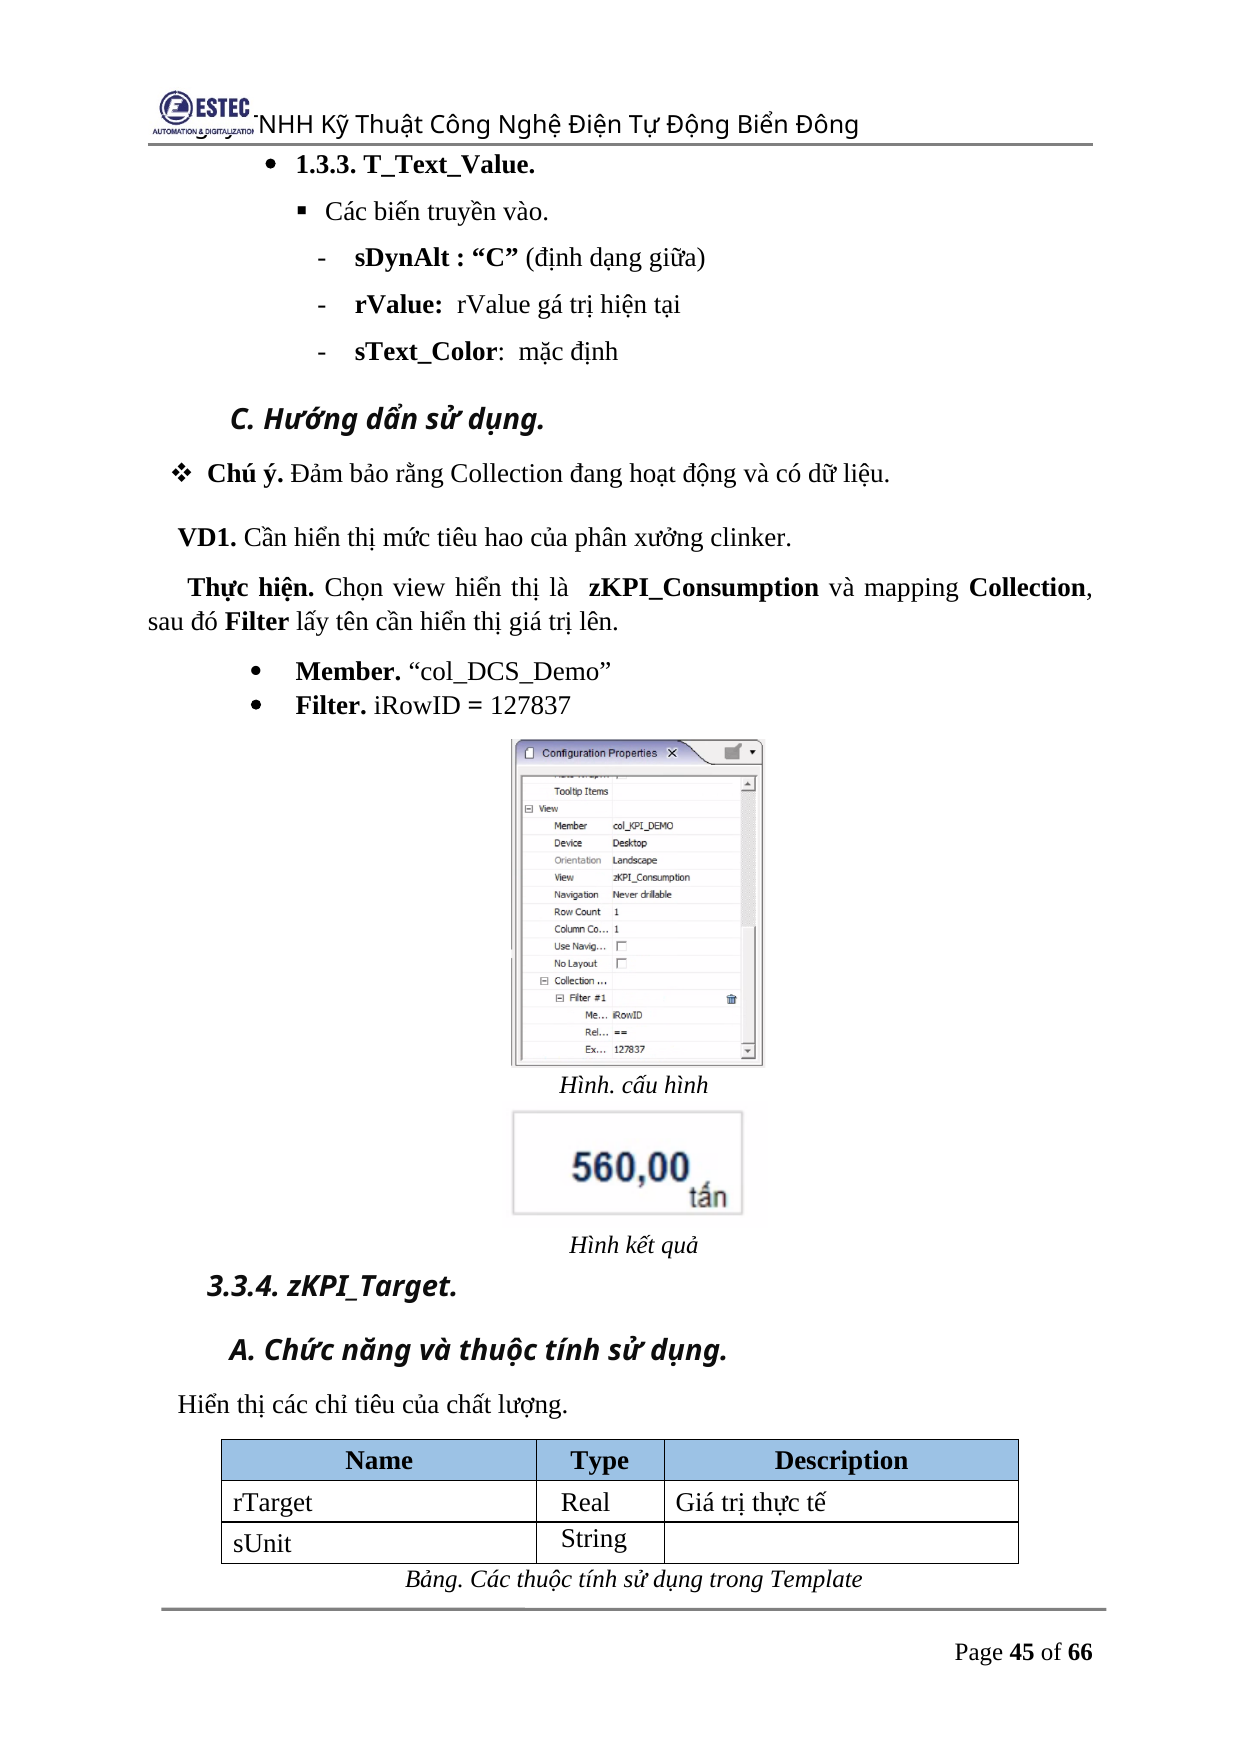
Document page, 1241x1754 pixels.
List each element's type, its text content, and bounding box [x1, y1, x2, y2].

table_cell [665, 1523, 1018, 1563]
list Filter. iRowID = 127837 [251, 689, 1092, 720]
picture [147, 87, 254, 134]
list T_Text_Value_L_2. [266, 148, 1092, 179]
table_cell rTarget [222, 1481, 536, 1521]
list sText_Color: mặc định [317, 335, 1092, 366]
table_header Type [537, 1440, 664, 1480]
list Chú ý. Đảm bảo rằng Collection đang hoạt động và có dữ liệu. [169, 458, 1092, 489]
list Các biến truyền vào. [295, 194, 1092, 226]
picture [502, 1101, 768, 1228]
table_header Name [222, 1440, 536, 1480]
text Hiển thị các chỉ tiêu của chất lượng. [148, 1388, 1092, 1420]
subtitle 3.3.4. zKPI_Target. [177, 1265, 1092, 1305]
table_cell String [537, 1523, 664, 1563]
list sDynAlt : “C” (định dạng giữa) [317, 241, 1092, 273]
table_header Description [665, 1440, 1018, 1480]
table_cell sUnit [222, 1523, 536, 1563]
table_cell Giá trị thực tế [665, 1481, 1018, 1521]
text VD1. Cần hiển thị mức tiêu hao của phân xưởng clinker. [177, 521, 1092, 552]
subtitle A. Chức năng và thuộc tính sử dụng. [229, 1329, 1092, 1369]
text Hình. cấu hình [148, 1070, 1092, 1099]
picture [511, 739, 766, 1068]
list Member. “col_DCS_Demo” [251, 655, 1092, 686]
text Bảng. Các thuộc tính sử dụng trong Template [148, 1564, 1092, 1593]
table_cell Real [537, 1481, 664, 1521]
subtitle C. Hướng dẩn sử dụng. [229, 398, 1092, 438]
text Hình kết quả [148, 1230, 1092, 1259]
text Thực hiện. Chọn view hiển thị là zKPI_Consumption và mapping Collection, sau đó Filter lấy tên cần hiển thị giá trị lên. [148, 571, 1092, 636]
list rValue: rValue gá trị hiện tại [317, 288, 1092, 319]
